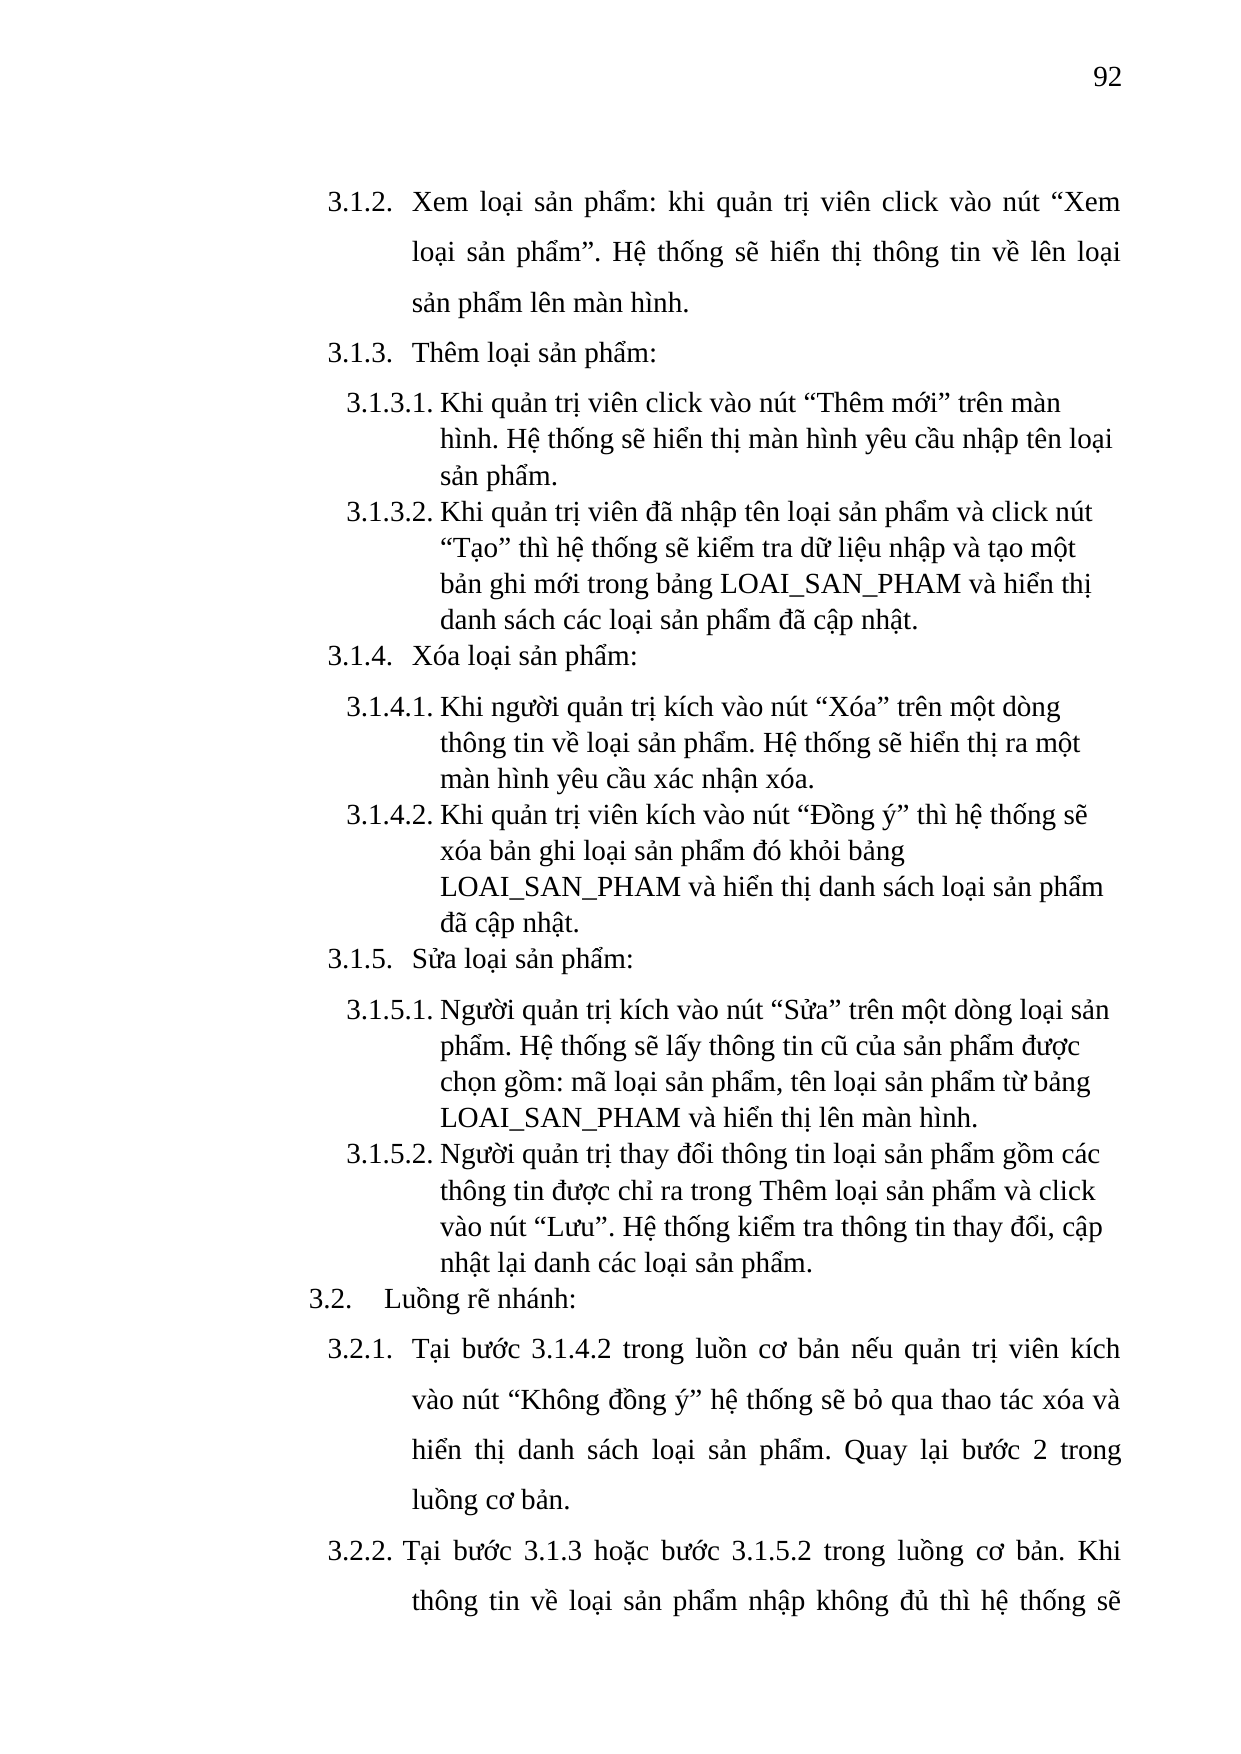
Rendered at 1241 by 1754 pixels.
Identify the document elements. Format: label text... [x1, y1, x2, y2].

list Tại bước 3.1.4.2 trong luồn cơ bản nếu quản trị viên kích vào nút “Không đồng ý” hệ thống sẽ bỏ qua thao tác xóa và hiển thị danh sách loại sản phẩm. Quay lại bước 2 trong luồng cơ bản. [393, 1331, 1122, 1516]
list Khi người quản trị kích vào nút “Xóa” trên một dòng thông tin về loại sản phẩm. Hệ thống sẽ hiển thị ra một màn hình yêu cầu xác nhận xóa. [346, 689, 1122, 794]
list Xóa loại sản phẩm: [393, 638, 1122, 672]
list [393, 1533, 1122, 1617]
list Người quản trị thay đổi thông tin loại sản phẩm gồm các thông tin được chỉ ra trong Thêm loại sản phẩm và click vào nút “Lưu”. Hệ thống kiểm tra thông tin thay đổi, cập nhật lại danh các loại sản phẩm. [346, 1137, 1122, 1278]
list Thêm loại sản phẩm: [393, 335, 1122, 368]
list Sửa loại sản phẩm: [393, 942, 1122, 975]
list Khi quản trị viên đã nhập tên loại sản phẩm và click nút “Tạo” thì hệ thống sẽ kiểm tra dữ liệu nhập và tạo một bản ghi mới trong bảng LOAI_SAN_PHAM và hiển thị danh sách các loại sản phẩm đã cập nhật. [346, 494, 1122, 636]
list Luồng rẽ nhánh: [308, 1281, 1122, 1315]
list Khi quản trị viên kích vào nút “Đồng ý” thì hệ thống sẽ xóa bản ghi loại sản phẩm đó khỏi bảng LOAI_SAN_PHAM và hiển thị danh sách loại sản phẩm đã cập nhật. [346, 797, 1122, 939]
list Người quản trị kích vào nút “Sửa” trên một dòng loại sản phẩm. Hệ thống sẽ lấy thông tin cũ của sản phẩm được chọn gồm: mã loại sản phẩm, tên loại sản phẩm từ bảng LOAI_SAN_PHAM và hiển thị lên màn hình. [346, 992, 1122, 1134]
list Khi quản trị viên click vào nút “Thêm mới” trên màn hình. Hệ thống sẽ hiển thị màn hình yêu cầu nhập tên loại sản phẩm. [346, 385, 1122, 491]
list Xem loại sản phẩm: khi quản trị viên click vào nút “Xem loại sản phẩm”. Hệ thống sẽ hiển thị thông tin về lên loại sản phẩm lên màn hình. [393, 184, 1122, 318]
